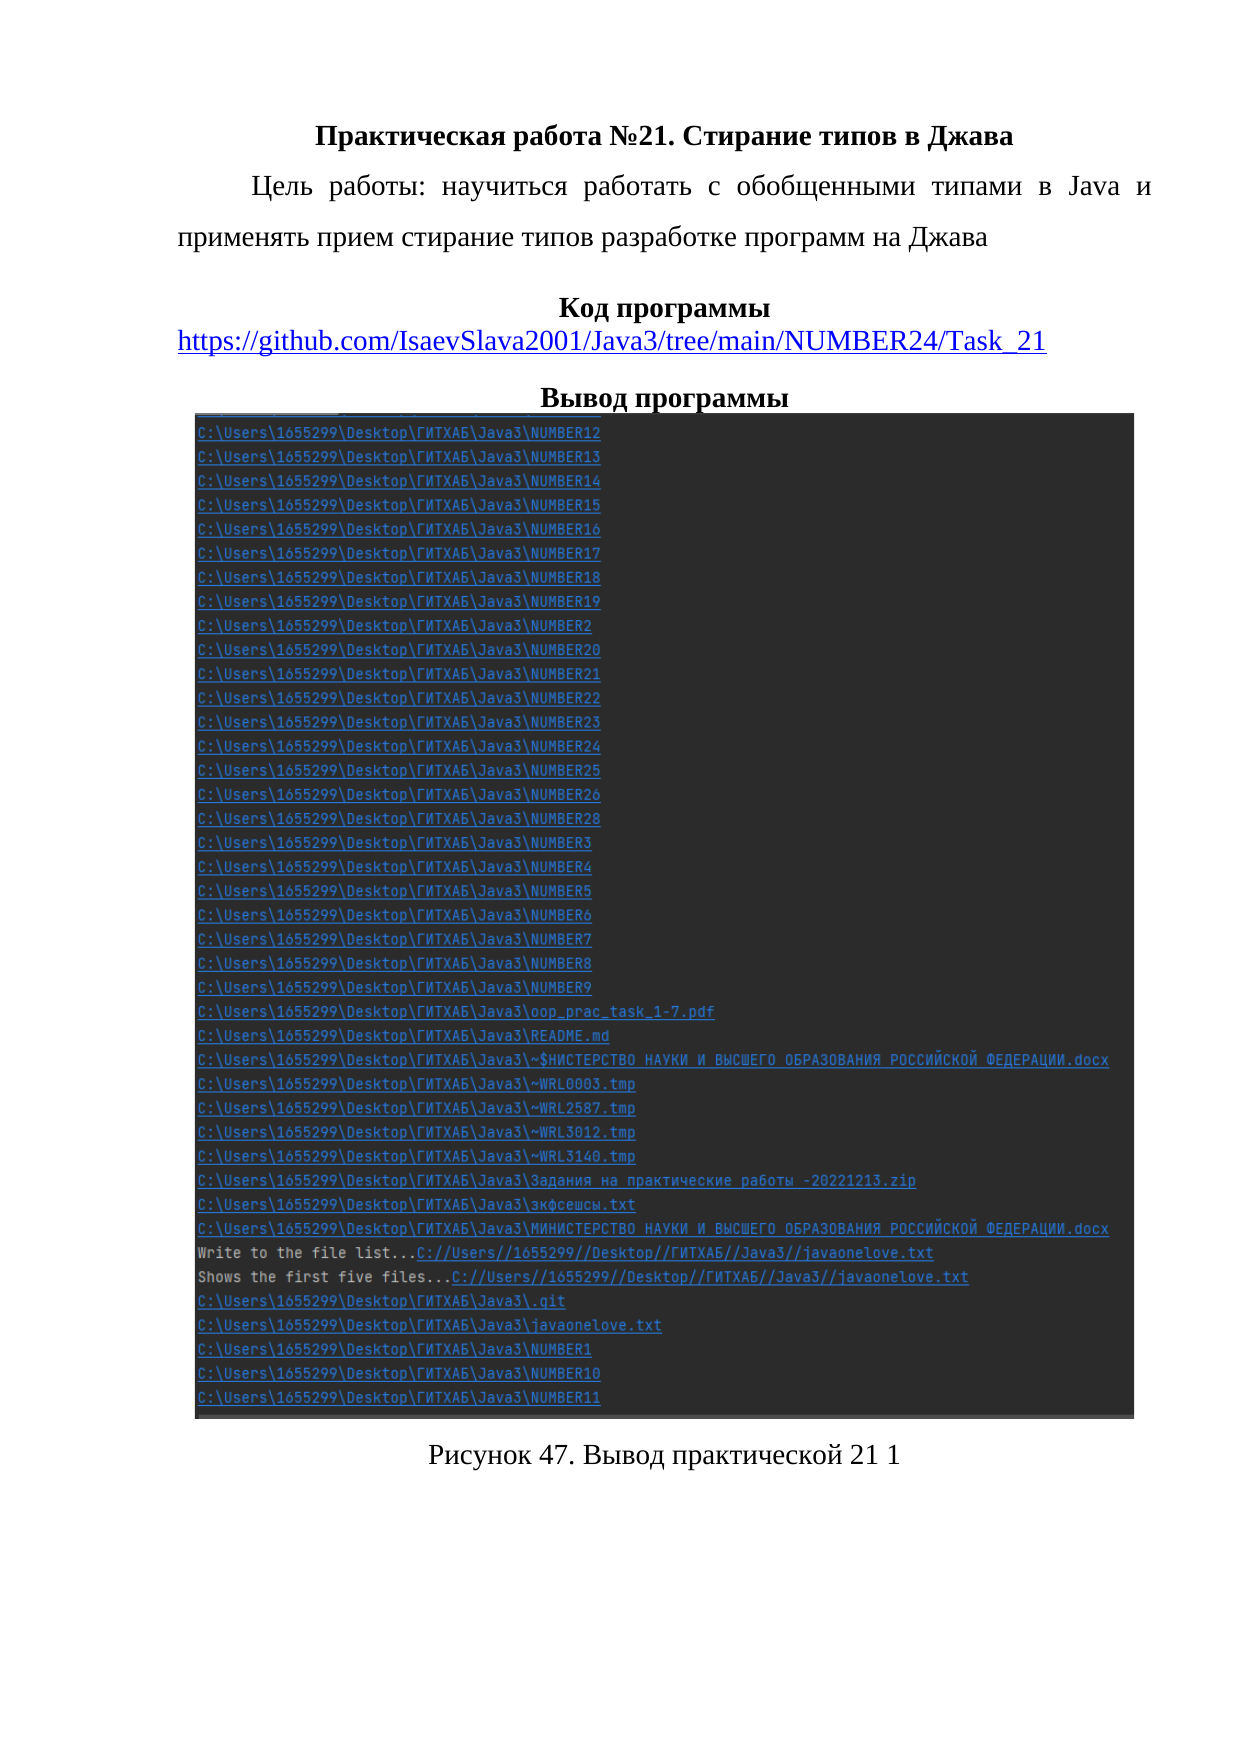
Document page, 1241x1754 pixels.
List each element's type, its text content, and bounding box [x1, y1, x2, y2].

text Рисунок 47. Вывод практической 21 1 [177, 1437, 1152, 1471]
text https://github.com/IsaevSlava2001/Java3/tree/main/NUMBER24/Task_21 [177, 323, 1152, 357]
subtitle Практическая работа №21. Стирание типов в Джава [177, 118, 1152, 152]
subtitle Код программы [177, 290, 1152, 323]
subtitle Вывод программы [177, 380, 1152, 414]
picture [194, 413, 1135, 1419]
text Цель работы: научиться работать с обобщенными типами в Java и применять прием стирание типов разработке программ на Джава [177, 168, 1152, 252]
